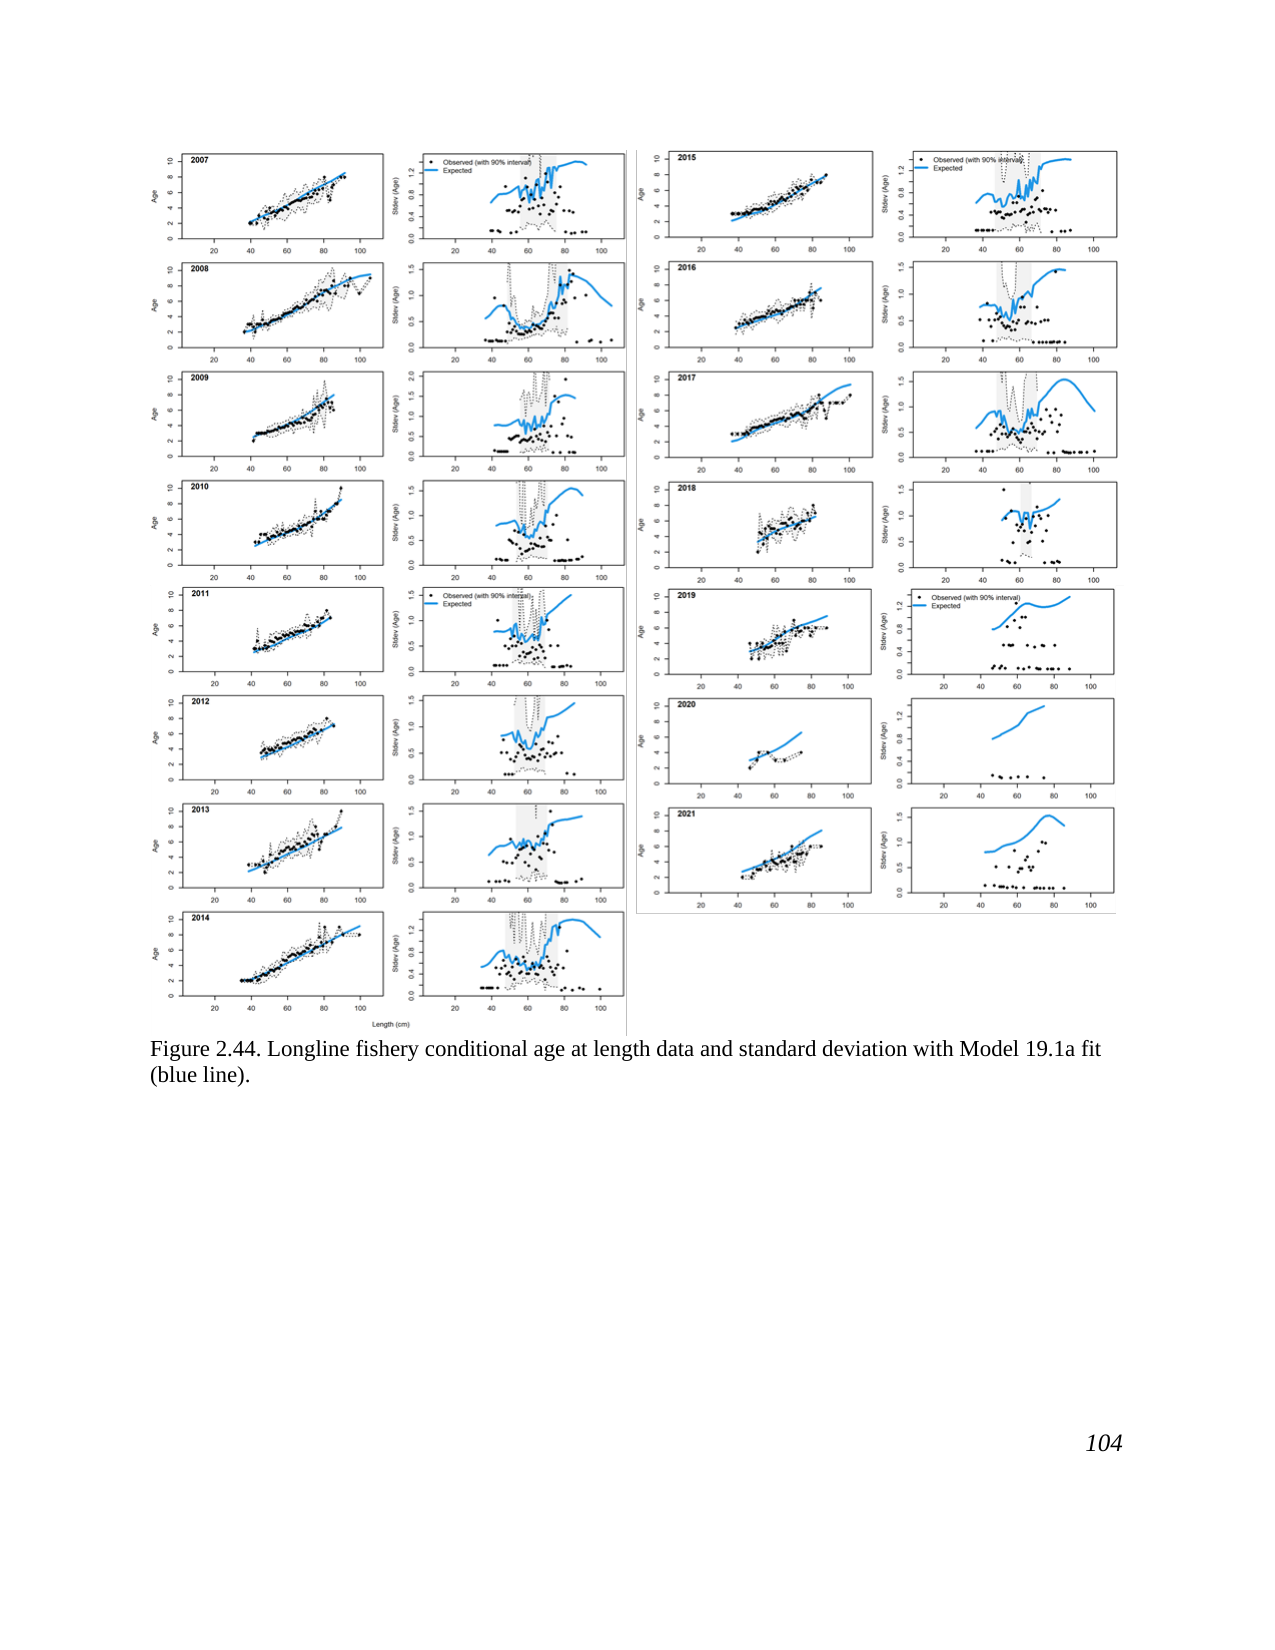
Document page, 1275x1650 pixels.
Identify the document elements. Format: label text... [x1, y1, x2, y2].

text Figure 2.44. Longline fishery conditional age at length data and standard deviation with Model 19.1a fit (blue line). [150, 1035, 1125, 1088]
picture [150, 150, 1124, 1036]
